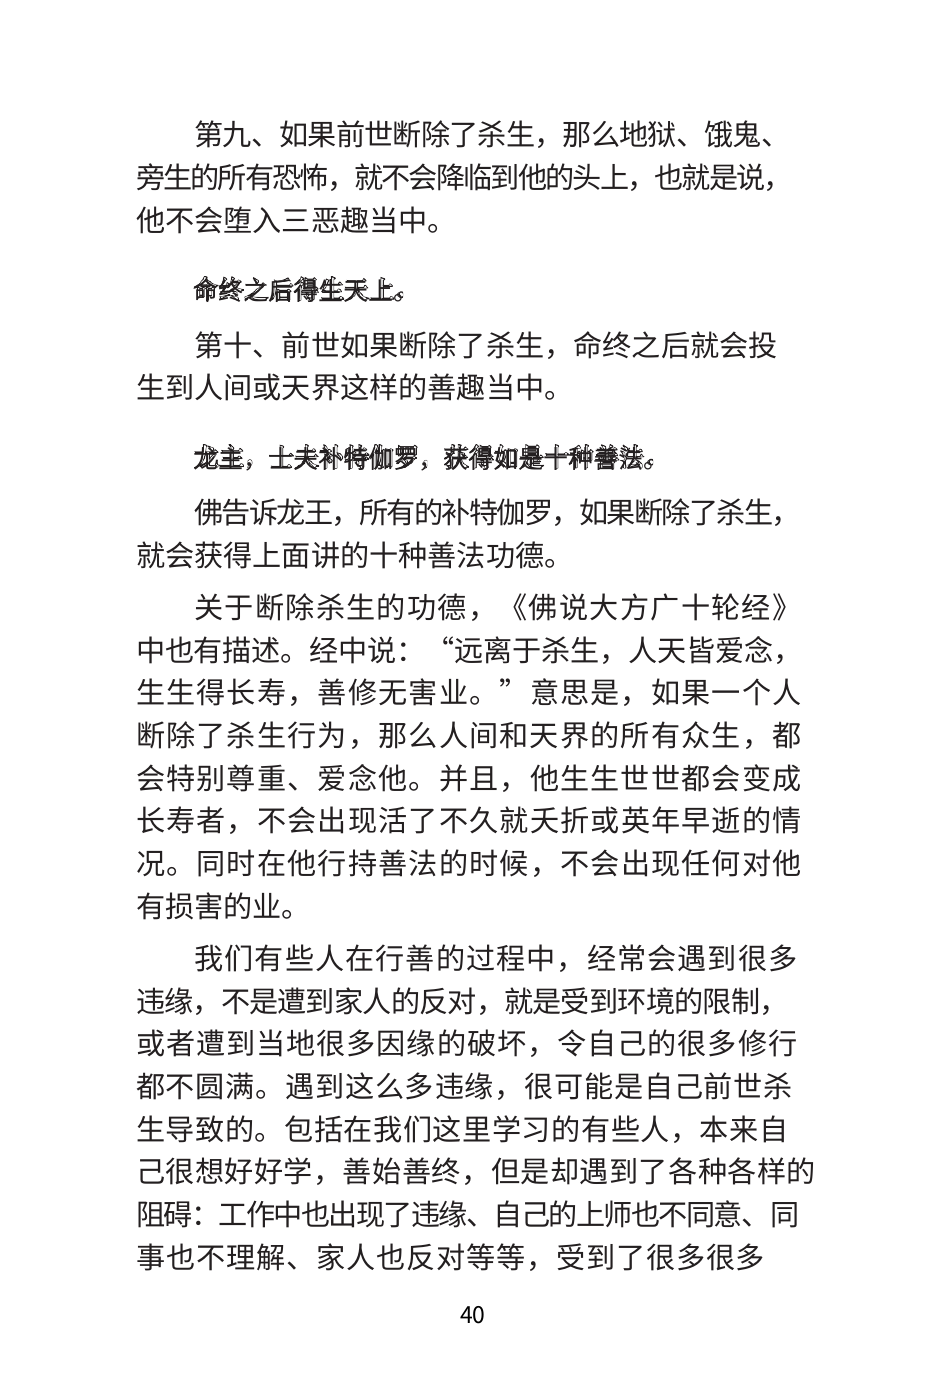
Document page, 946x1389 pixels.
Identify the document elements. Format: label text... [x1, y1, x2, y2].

text 龙主，士夫补特伽罗，获得如是十种善法。 [194, 439, 835, 475]
text 命终之后得生天上。 [194, 271, 835, 308]
text 佛告诉龙王，所有的补特伽罗，如果断除了杀生， 就会获得上面讲的十种善法功德。 [136, 490, 816, 575]
text 第十、前世如果断除了杀生，命终之后就会投生到人间或天界这样的善趣当中。 [136, 322, 803, 407]
text 我们有些人在行善的过程中，经常会遇到很多违缘，不是遭到家人的反对，就是受到环境的限制， 或者遭到当地很多因缘的破坏，令自己的很多修行都不圆满。遇到这么多违缘，很可能是自己前世杀生导致的。包括在我们这里学习的有些人，本来自己很想好好学，善始善终，但是却遇到了各种各样的阻碍：工作中也出现了违缘、自己的上师也不同意、同事也不理解、家人也反对等等，受到了很多很多 [136, 936, 816, 1277]
text 关于断除杀生的功德，《佛说大方广十轮经》中也有描述。经中说：“远离于杀生，人天皆爱念， 生生得长寿，善修无害业。”意思是，如果一个人断除了杀生行为，那么人间和天界的所有众生，都会特别尊重、爱念他。并且，他生生世世都会变成长寿者，不会出现活了不久就夭折或英年早逝的情况。同时在他行持善法的时候，不会出现任何对他有损害的业。 [136, 584, 803, 926]
text 第九、如果前世断除了杀生，那么地狱、饿鬼、旁生的所有恐怖，就不会降临到他的头上，也就是说， 他不会堕入三恶趣当中。 [136, 112, 816, 240]
